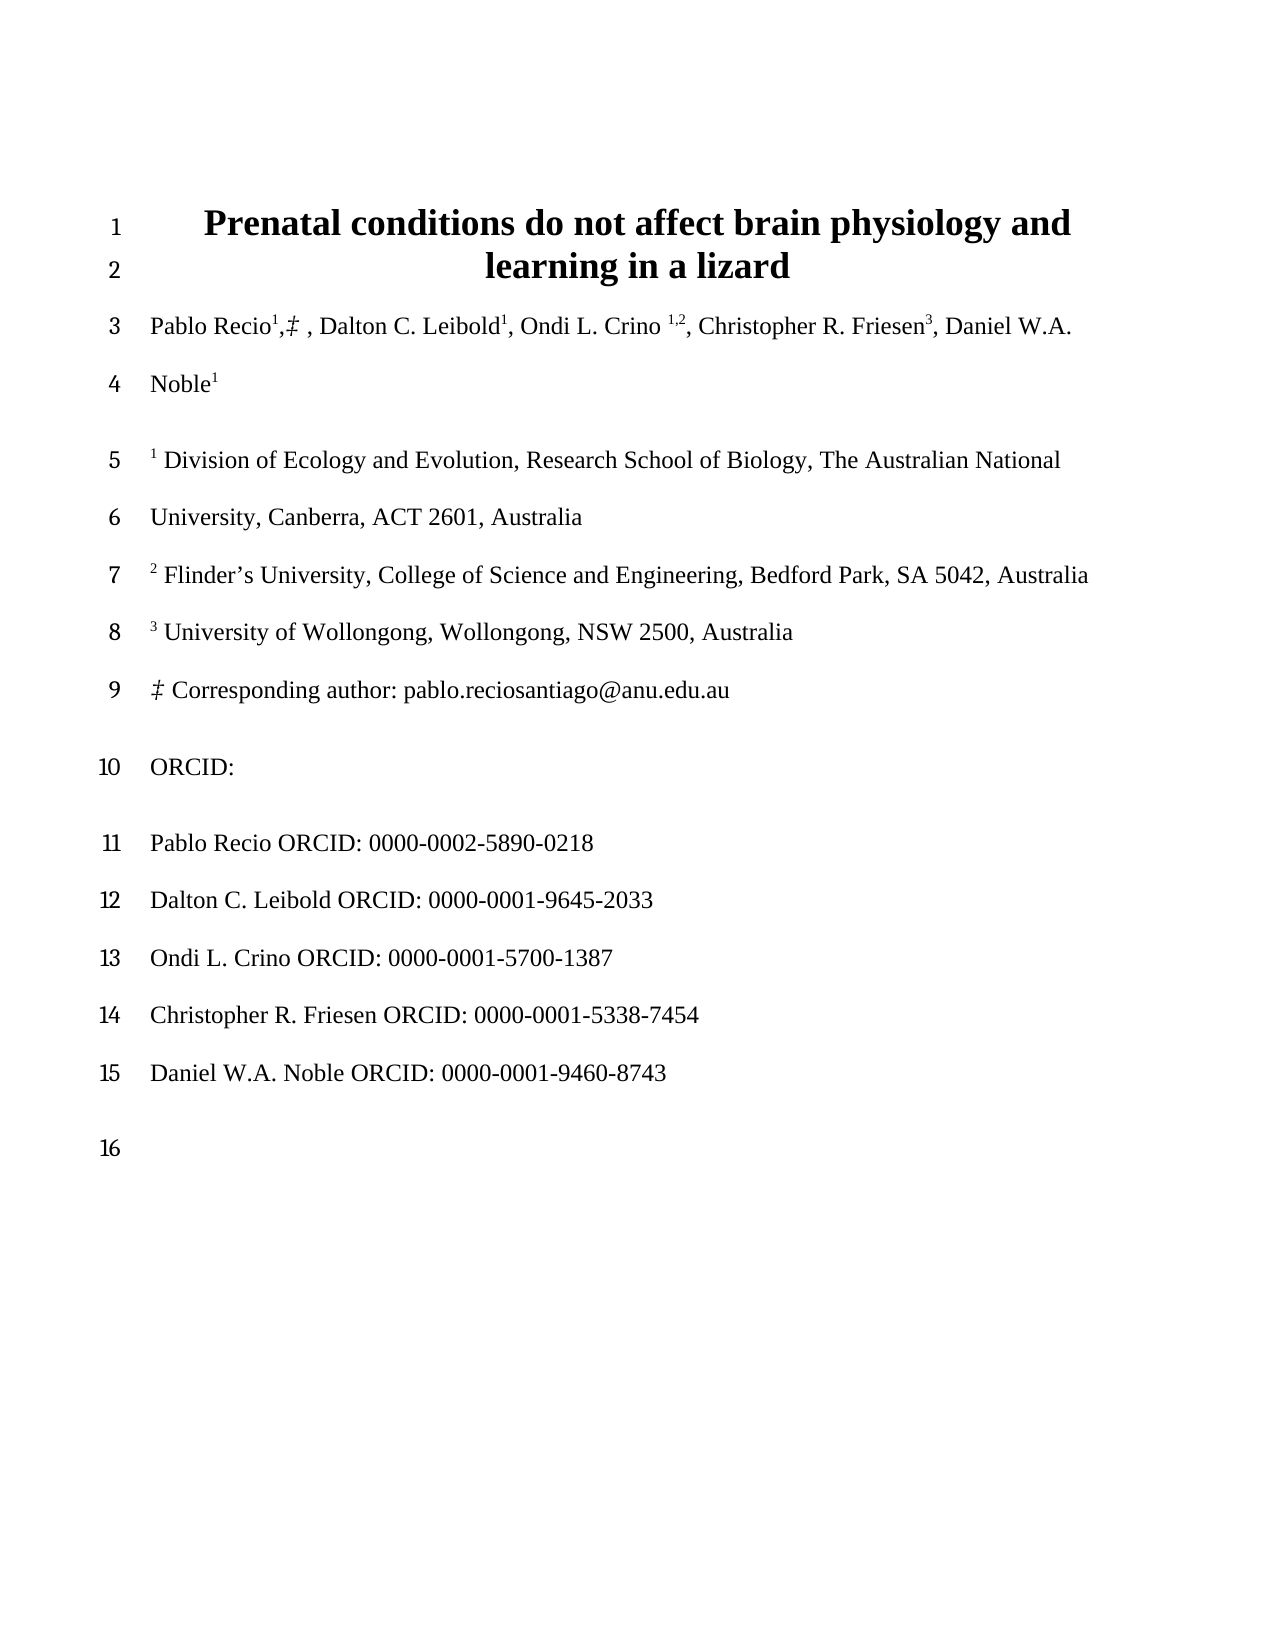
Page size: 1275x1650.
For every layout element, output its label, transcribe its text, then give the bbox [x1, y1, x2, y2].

text Pablo Recio ORCID: 0000-0002-5890-0218 Dalton C. Leibold ORCID: 0000-0001-9645-2033 Ondi L. Crino ORCID: 0000-0001-5700-1387 Christopher R. Friesen ORCID: 0000-0001-5338-7454 Daniel W.A. Noble ORCID: 0000-0001-9460-8743 [150, 828, 1125, 1087]
text ORCID: [150, 752, 1125, 780]
text Pablo Recio1, , Dalton C. Leibold1, Ondi L. Crino 1,2, Christopher R. Friesen3, Daniel W.A. Noble1 [150, 311, 1125, 397]
title Prenatal conditions do not affect brain physiology and learning in a lizard [150, 200, 1125, 286]
text 1 Division of Ecology and Evolution, Research School of Biology, The Australian National University, Canberra, ACT 2601, Australia 2 Flinder’s University, College of Science and Engineering, Bedford Park, SA 5042, Australia 3 University of Wollongong, Wollongong, NSW 2500, Australia Corresponding author: pablo.reciosantiago@anu.edu.au [150, 445, 1125, 704]
